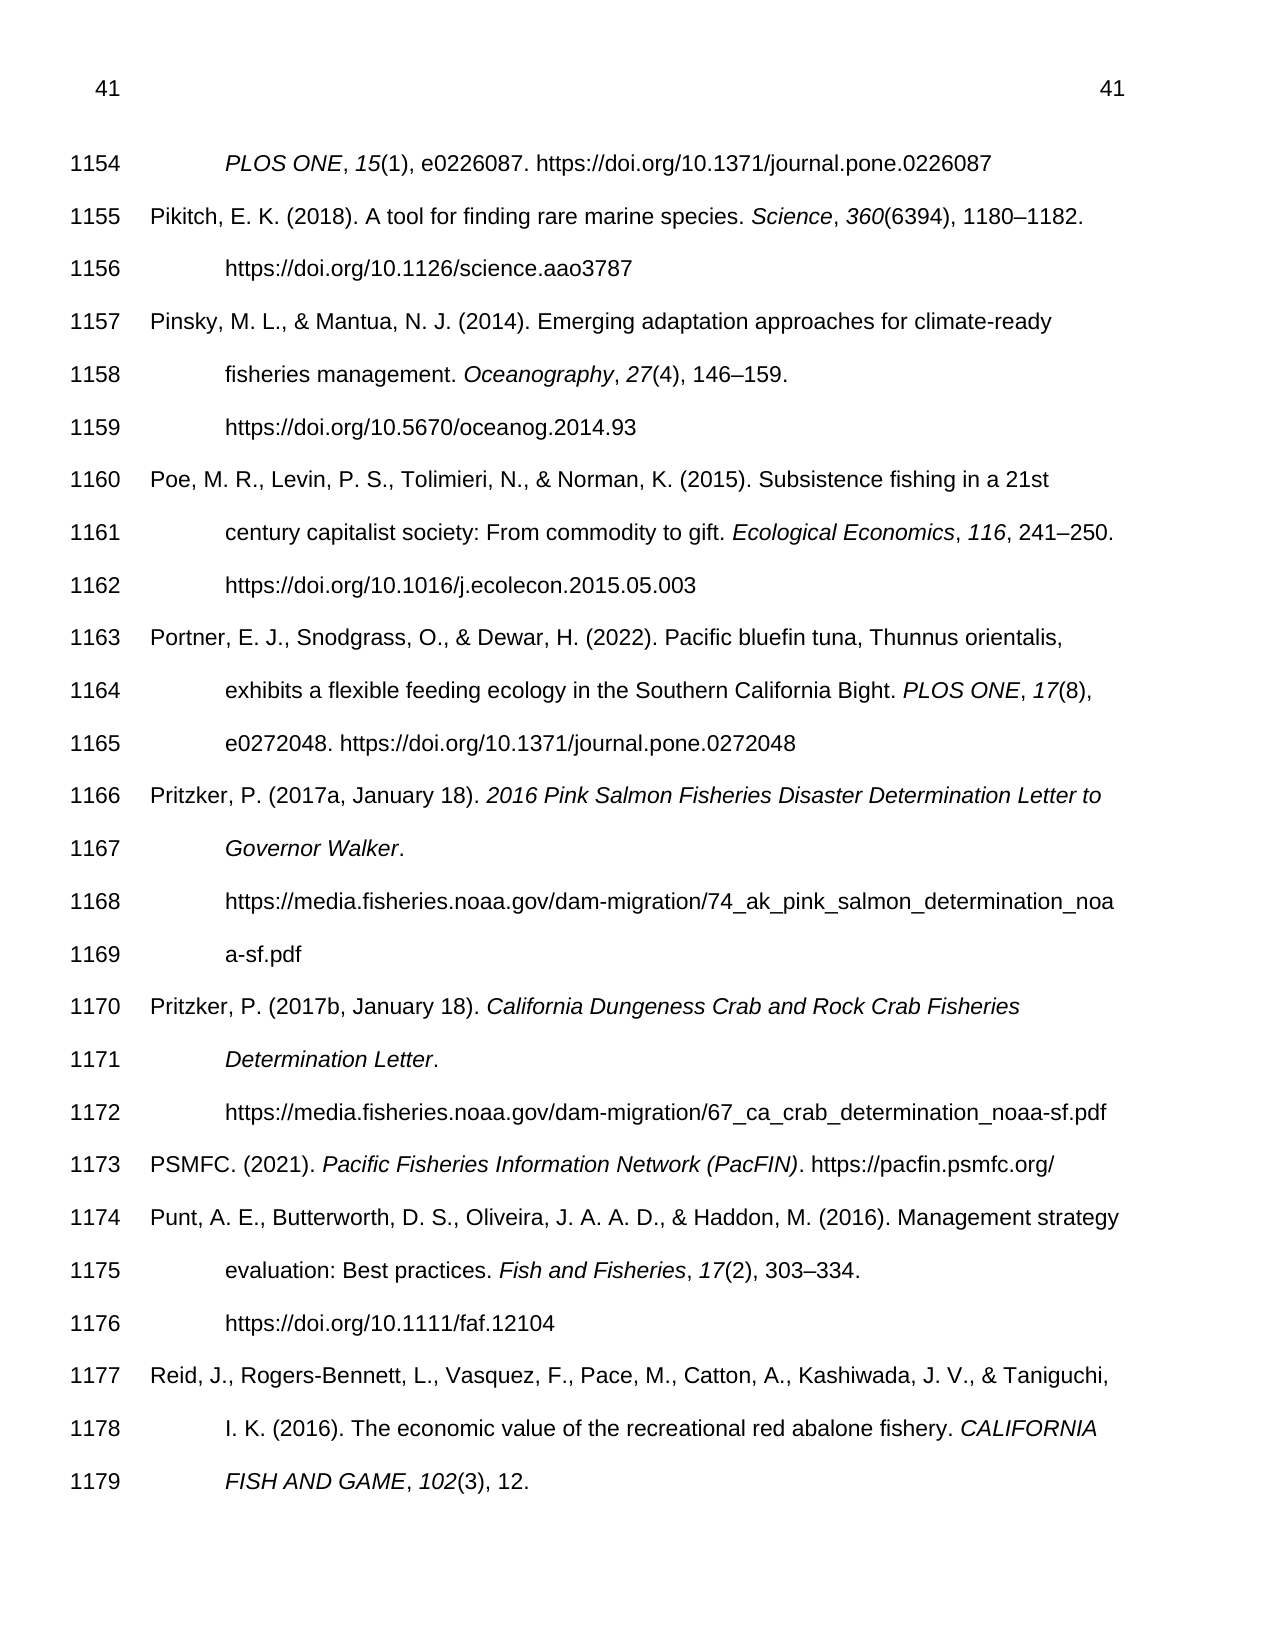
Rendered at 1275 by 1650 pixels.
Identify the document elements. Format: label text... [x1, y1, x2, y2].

text Pritzker, P. (2017b, January 18). California Dungeness Crab and Rock Crab Fisheries Determination Letter. https://media.fisheries.noaa.gov/dam-migration/67_ca_crab_determination_noaa-sf.pdf [150, 993, 1125, 1125]
text PSMFC. (2021). Pacific Fisheries Information Network (PacFIN). https://pacfin.psmfc.org/ [150, 1151, 1125, 1178]
text Punt, A. E., Butterworth, D. S., Oliveira, J. A. A. D., & Haddon, M. (2016). Management strategy evaluation: Best practices. Fish and Fisheries, 17(2), 303–334. https://doi.org/10.1111/faf.12104 [150, 1204, 1125, 1336]
text Portner, E. J., Snodgrass, O., & Dewar, H. (2022). Pacific bluefin tuna, Thunnus orientalis, exhibits a flexible feeding ecology in the Southern California Bight. PLOS ONE, 17(8), e0272048. https://doi.org/10.1371/journal.pone.0272048 [150, 624, 1125, 756]
text Pritzker, P. (2017a, January 18). 2016 Pink Salmon Fisheries Disaster Determination Letter to Governor Walker. https://media.fisheries.noaa.gov/dam-migration/74_ak_pink_salmon_determination_noaa-sf.pdf [150, 782, 1125, 967]
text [150, 150, 1125, 176]
text Pikitch, E. K. (2018). A tool for finding rare marine species. Science, 360(6394), 1180–1182. https://doi.org/10.1126/science.aao3787 [150, 203, 1125, 282]
text Pinsky, M. L., & Mantua, N. J. (2014). Emerging adaptation approaches for climate-ready fisheries management. Oceanography, 27(4), 146–159. https://doi.org/10.5670/oceanog.2014.93 [150, 308, 1125, 440]
text Reid, J., Rogers-Bennett, L., Vasquez, F., Pace, M., Catton, A., Kashiwada, J. V., & Taniguchi, I. K. (2016). The economic value of the recreational red abalone fishery. CALIFORNIA FISH AND GAME, 102(3), 12. [150, 1362, 1125, 1494]
text Poe, M. R., Levin, P. S., Tolimieri, N., & Norman, K. (2015). Subsistence fishing in a 21st century capitalist society: From commodity to gift. Ecological Economics, 116, 241–250. https://doi.org/10.1016/j.ecolecon.2015.05.003 [150, 466, 1125, 598]
